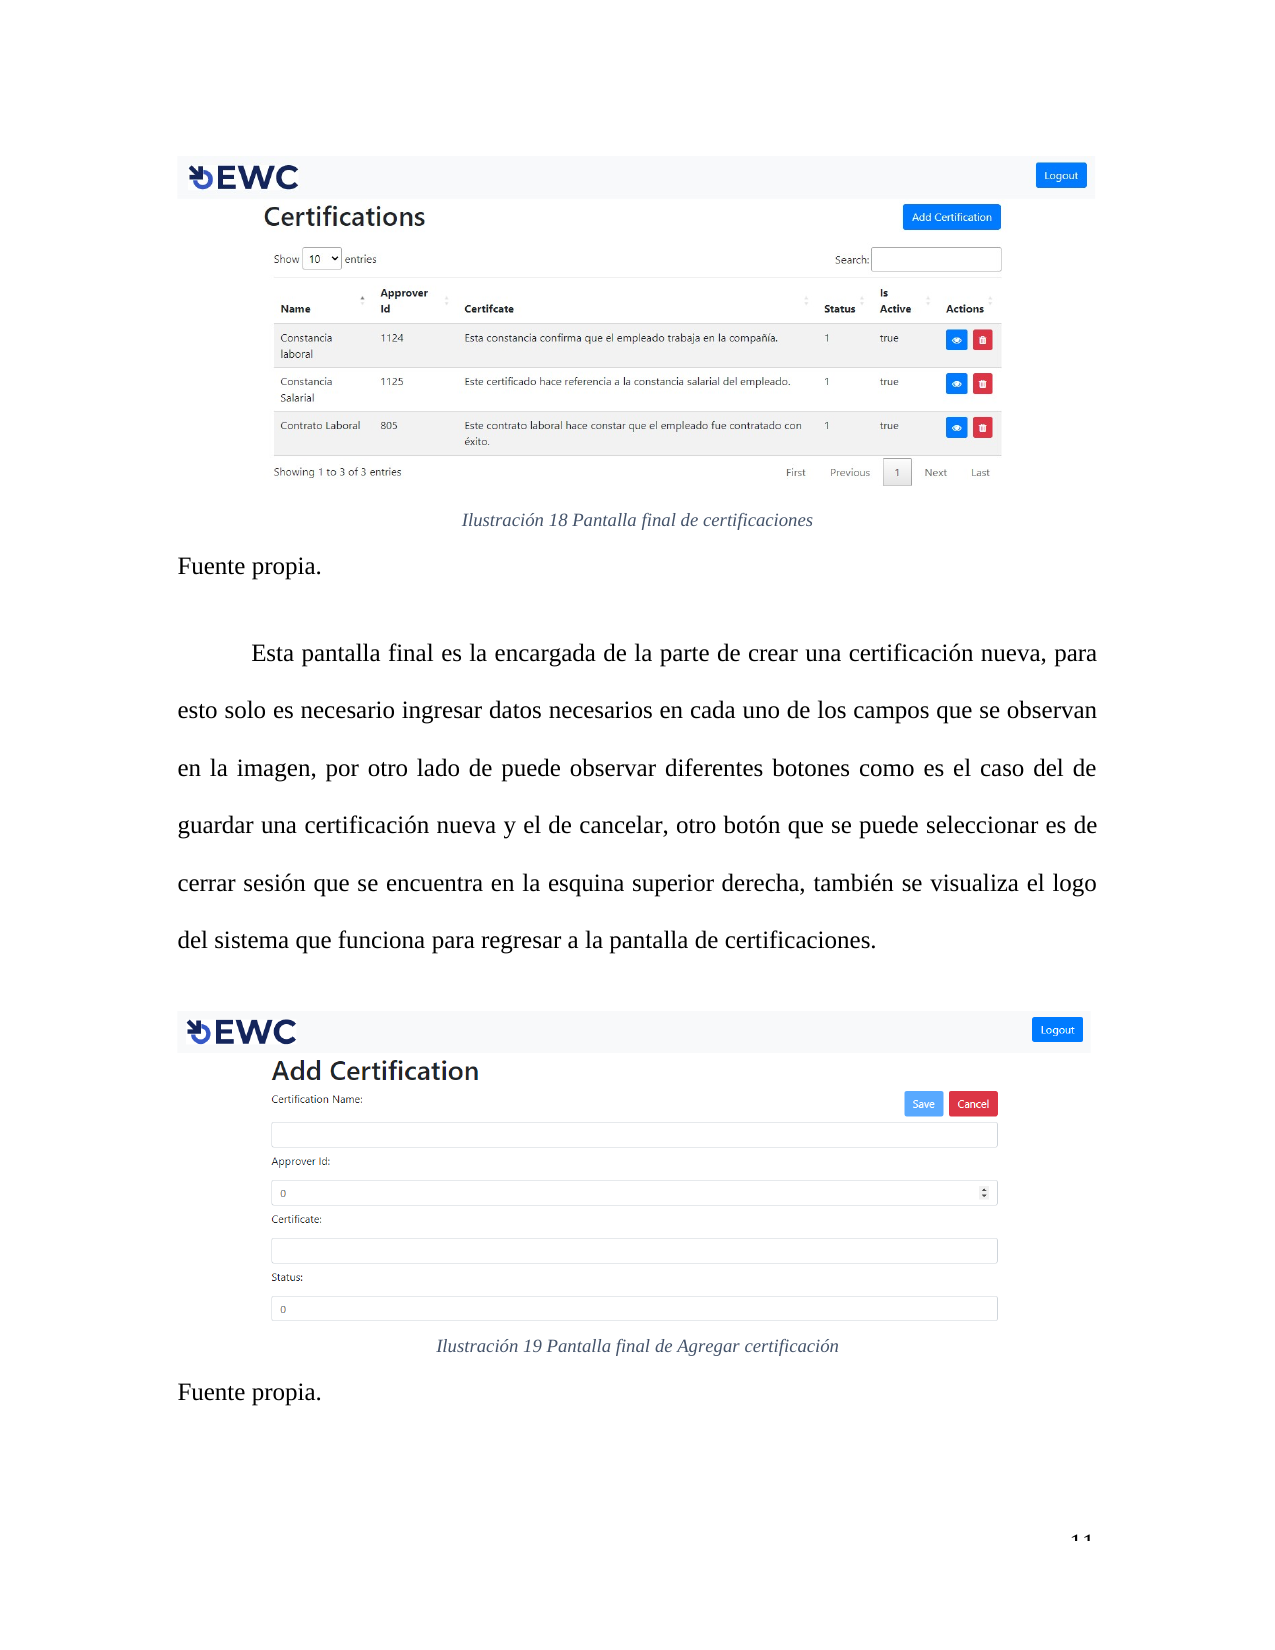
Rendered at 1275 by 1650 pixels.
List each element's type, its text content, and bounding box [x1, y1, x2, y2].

text Ilustración 18 Pantalla final de certificaciones [462, 509, 1110, 531]
text Fuente propia. [177, 1377, 326, 1406]
picture [177, 156, 1096, 486]
picture [177, 1011, 1091, 1321]
text Ilustración 19 Pantalla final de Agregar certificación [436, 1335, 1110, 1356]
text Fuente propia. [177, 551, 326, 580]
text Esta pantalla final es la encargada de la parte de crear una certificación nueva, para esto solo es necesario ingresar datos necesarios en cada uno de los campos que se observan en la imagen, por otro lado de puede observar diferentes botones como es el caso del de guardar una certificación nueva y el de cancelar, otro botón que se puede seleccionar es de cerrar sesión que se encuentra en la esquina superior derecha, también se visualiza el logo del sistema que funciona para regresar a la pantalla de certificaciones. [177, 638, 1098, 954]
